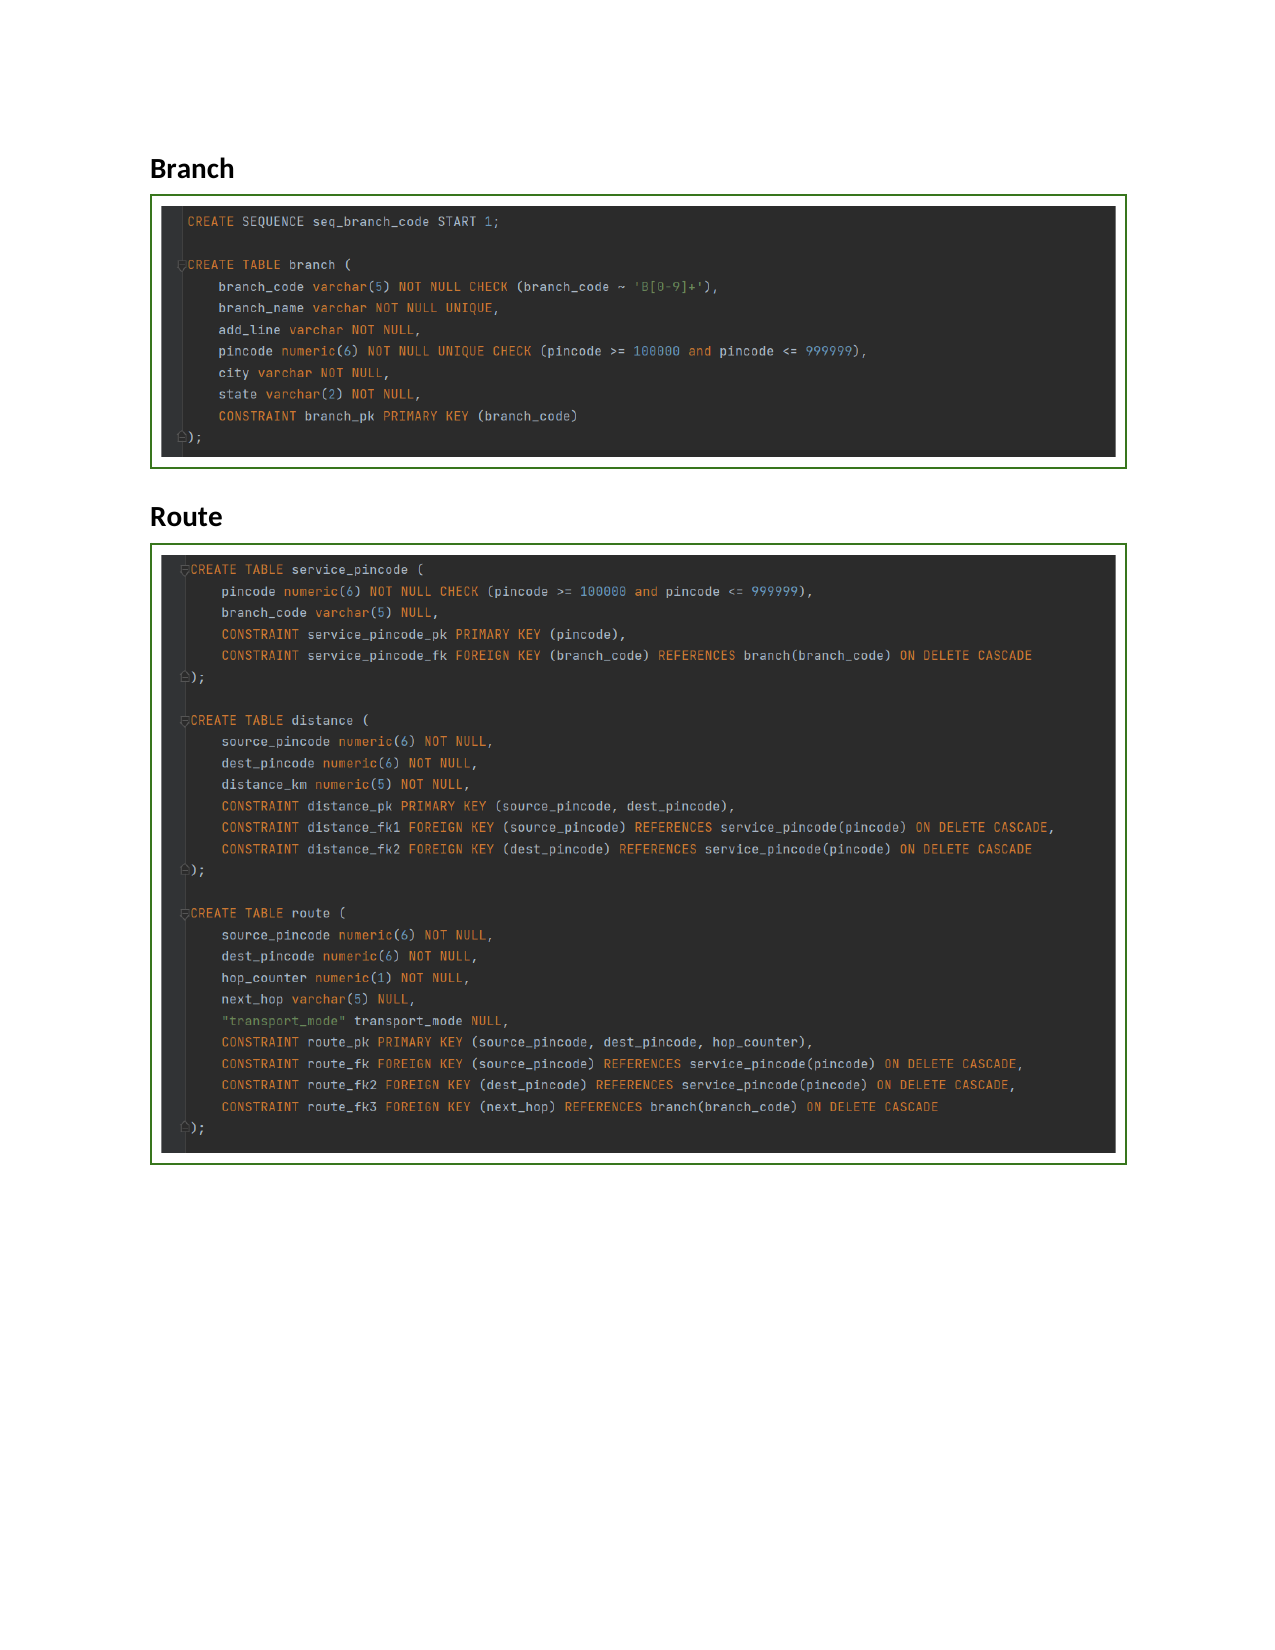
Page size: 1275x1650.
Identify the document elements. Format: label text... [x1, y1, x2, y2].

table_header [152, 545, 1125, 1163]
subtitle Route [150, 498, 1125, 534]
subtitle Branch [150, 150, 1125, 186]
picture [161, 206, 1116, 457]
table_header [152, 196, 1125, 467]
picture [161, 555, 1116, 1153]
